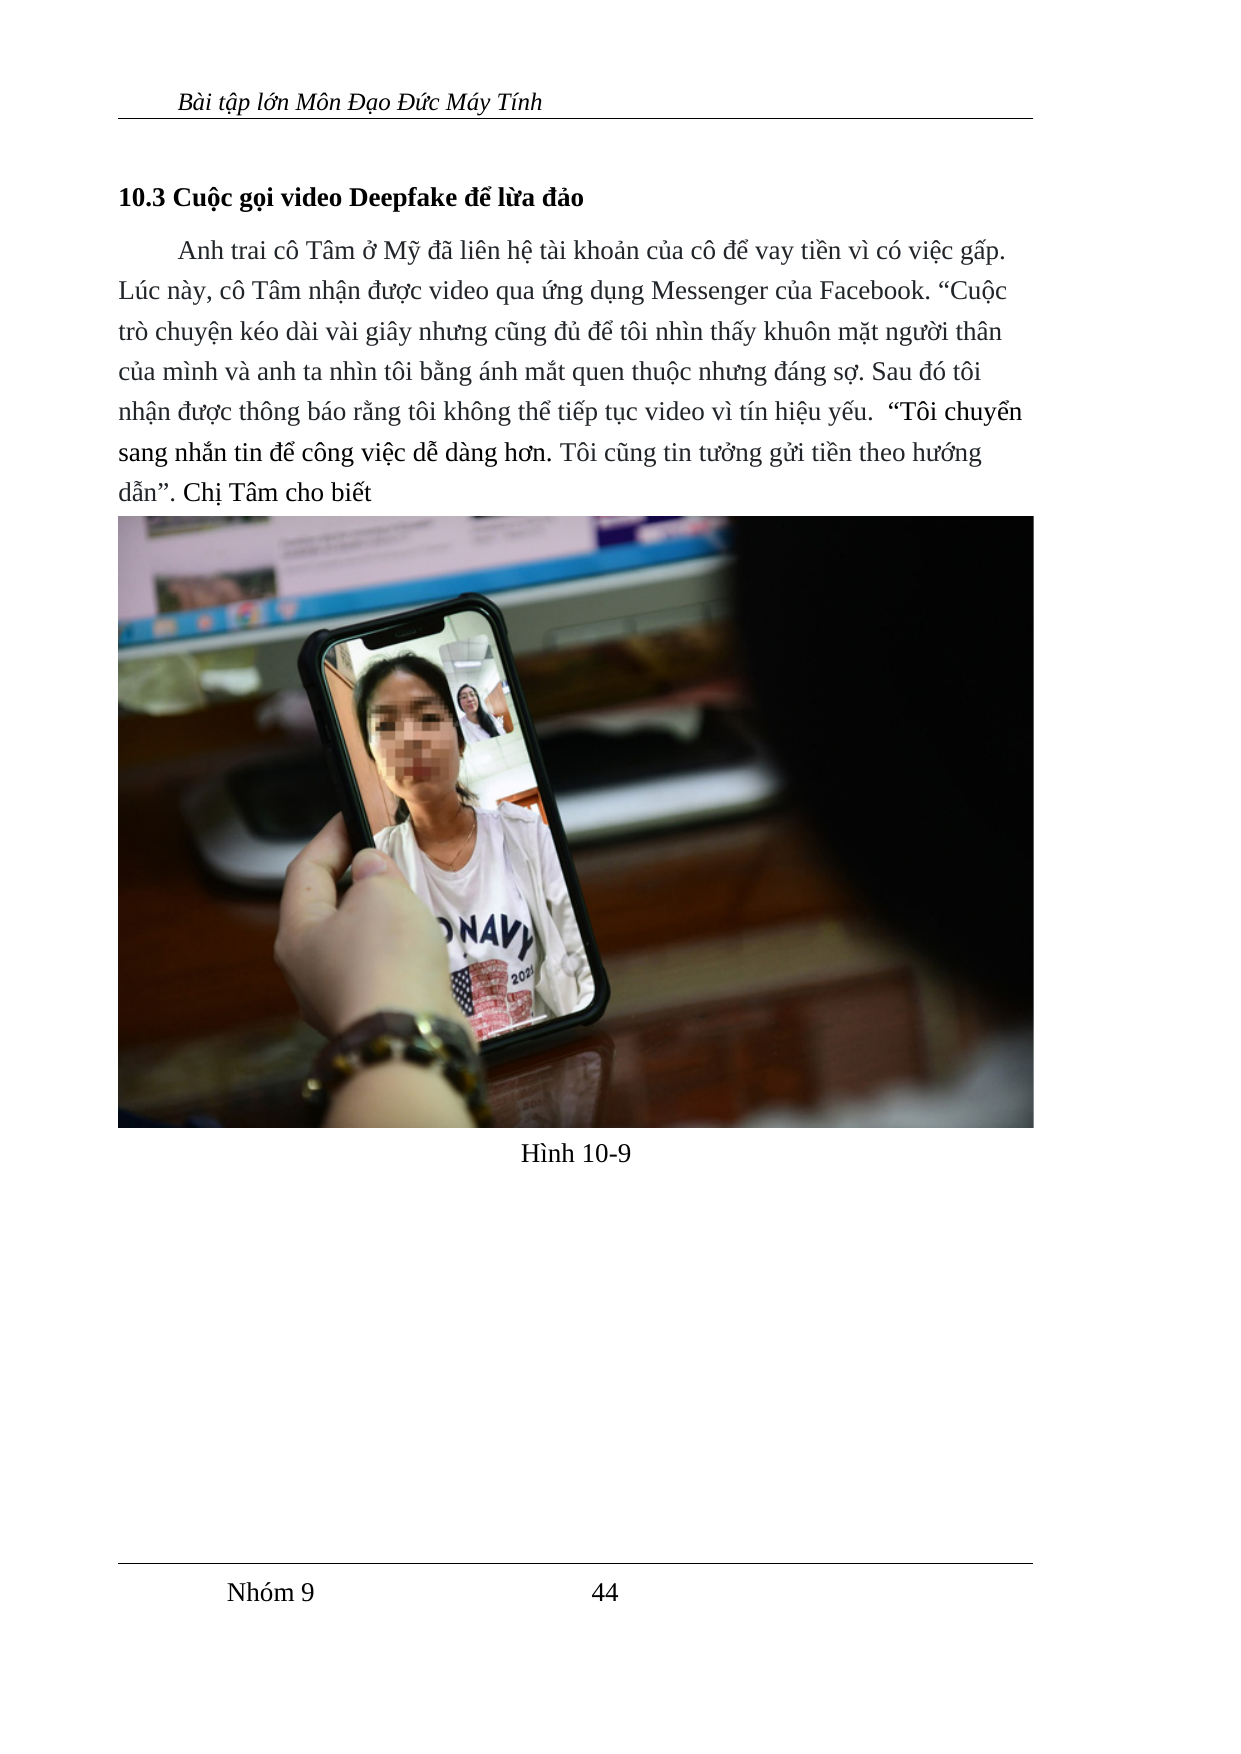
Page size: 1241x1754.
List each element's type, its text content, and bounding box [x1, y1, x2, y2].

picture [118, 516, 1034, 1128]
subtitle Cuộc gọi video Deepfake để lừa đảo [118, 181, 1033, 212]
text Anh trai cô Tâm ở Mỹ đã liên hệ tài khoản của cô để vay tiền vì có việc gấp. Lúc này, cô Tâm nhận được video qua ứng dụng Messenger của Facebook. “Cuộc trò chuyện kéo dài vài giây nhưng cũng đủ để tôi nhìn thấy khuôn mặt người thân của mình và anh ta nhìn tôi bằng ánh mắt quen thuộc nhưng đáng sợ. Sau đó tôi nhận được thông báo rằng tôi không thể tiếp tục video vì tín hiệu yếu. “Tôi chuyển sang nhắn tin để công việc dễ dàng hơn. Tôi cũng tin tưởng gửi tiền theo hướng dẫn”. Chị Tâm cho biết [118, 234, 1033, 516]
